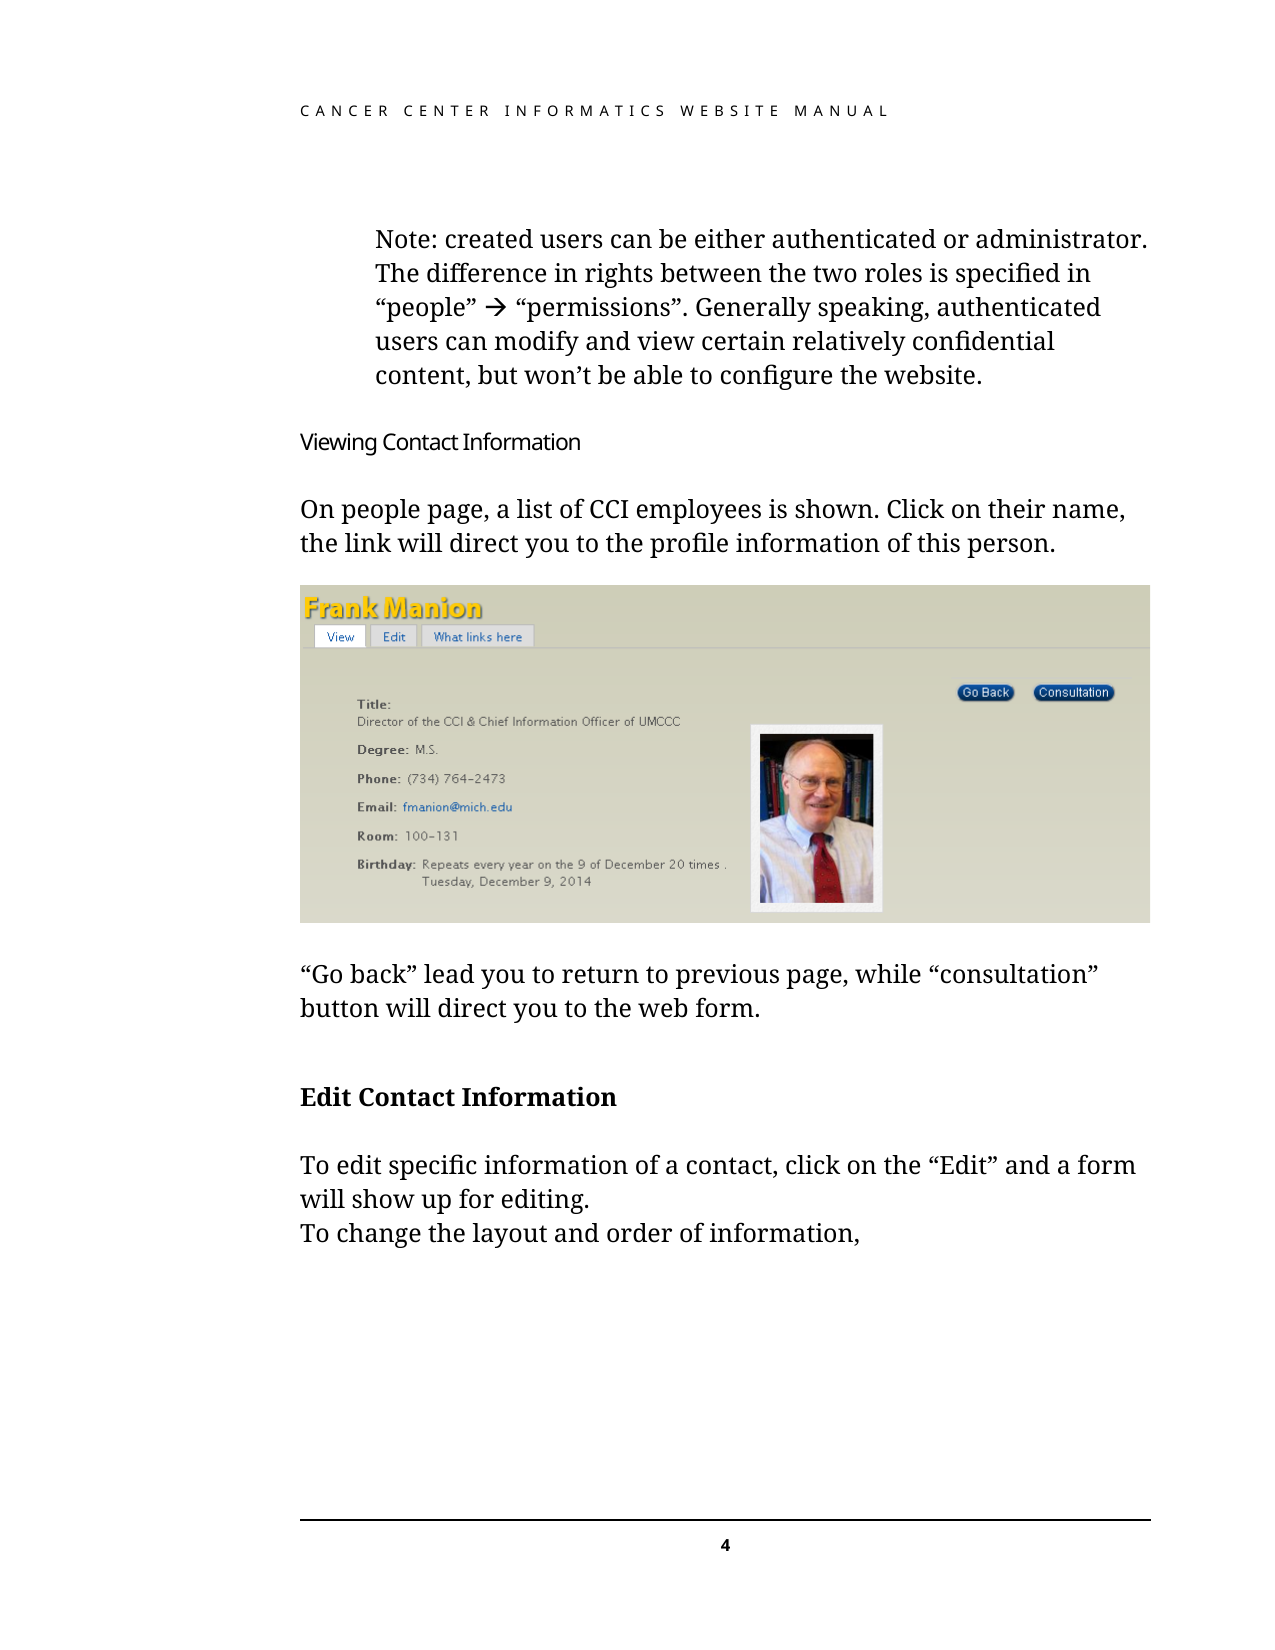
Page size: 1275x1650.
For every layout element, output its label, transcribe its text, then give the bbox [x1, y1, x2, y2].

text Edit Contact Information [300, 1080, 1151, 1114]
picture [300, 585, 1150, 923]
text Note: created users can be either authenticated or administrator. The difference in rights between the two roles is specified in “people” “permissions”. Generally speaking, authenticated users can modify and view certain relatively confidential content, but won’t be able to configure the website. [375, 222, 1151, 392]
text To edit specific information of a contact, click on the “Edit” and a form will show up for editing. [300, 1148, 1151, 1216]
subtitle Viewing Contact Information [300, 426, 1151, 457]
text “Go back” lead you to return to previous page, while “consultation” button will direct you to the web form. [300, 956, 1151, 1024]
text On people page, a list of CCI employees is shown. Click on their name, the link will direct you to the profile information of this person. [300, 491, 1151, 559]
text To change the layout and order of information, [300, 1216, 1151, 1250]
